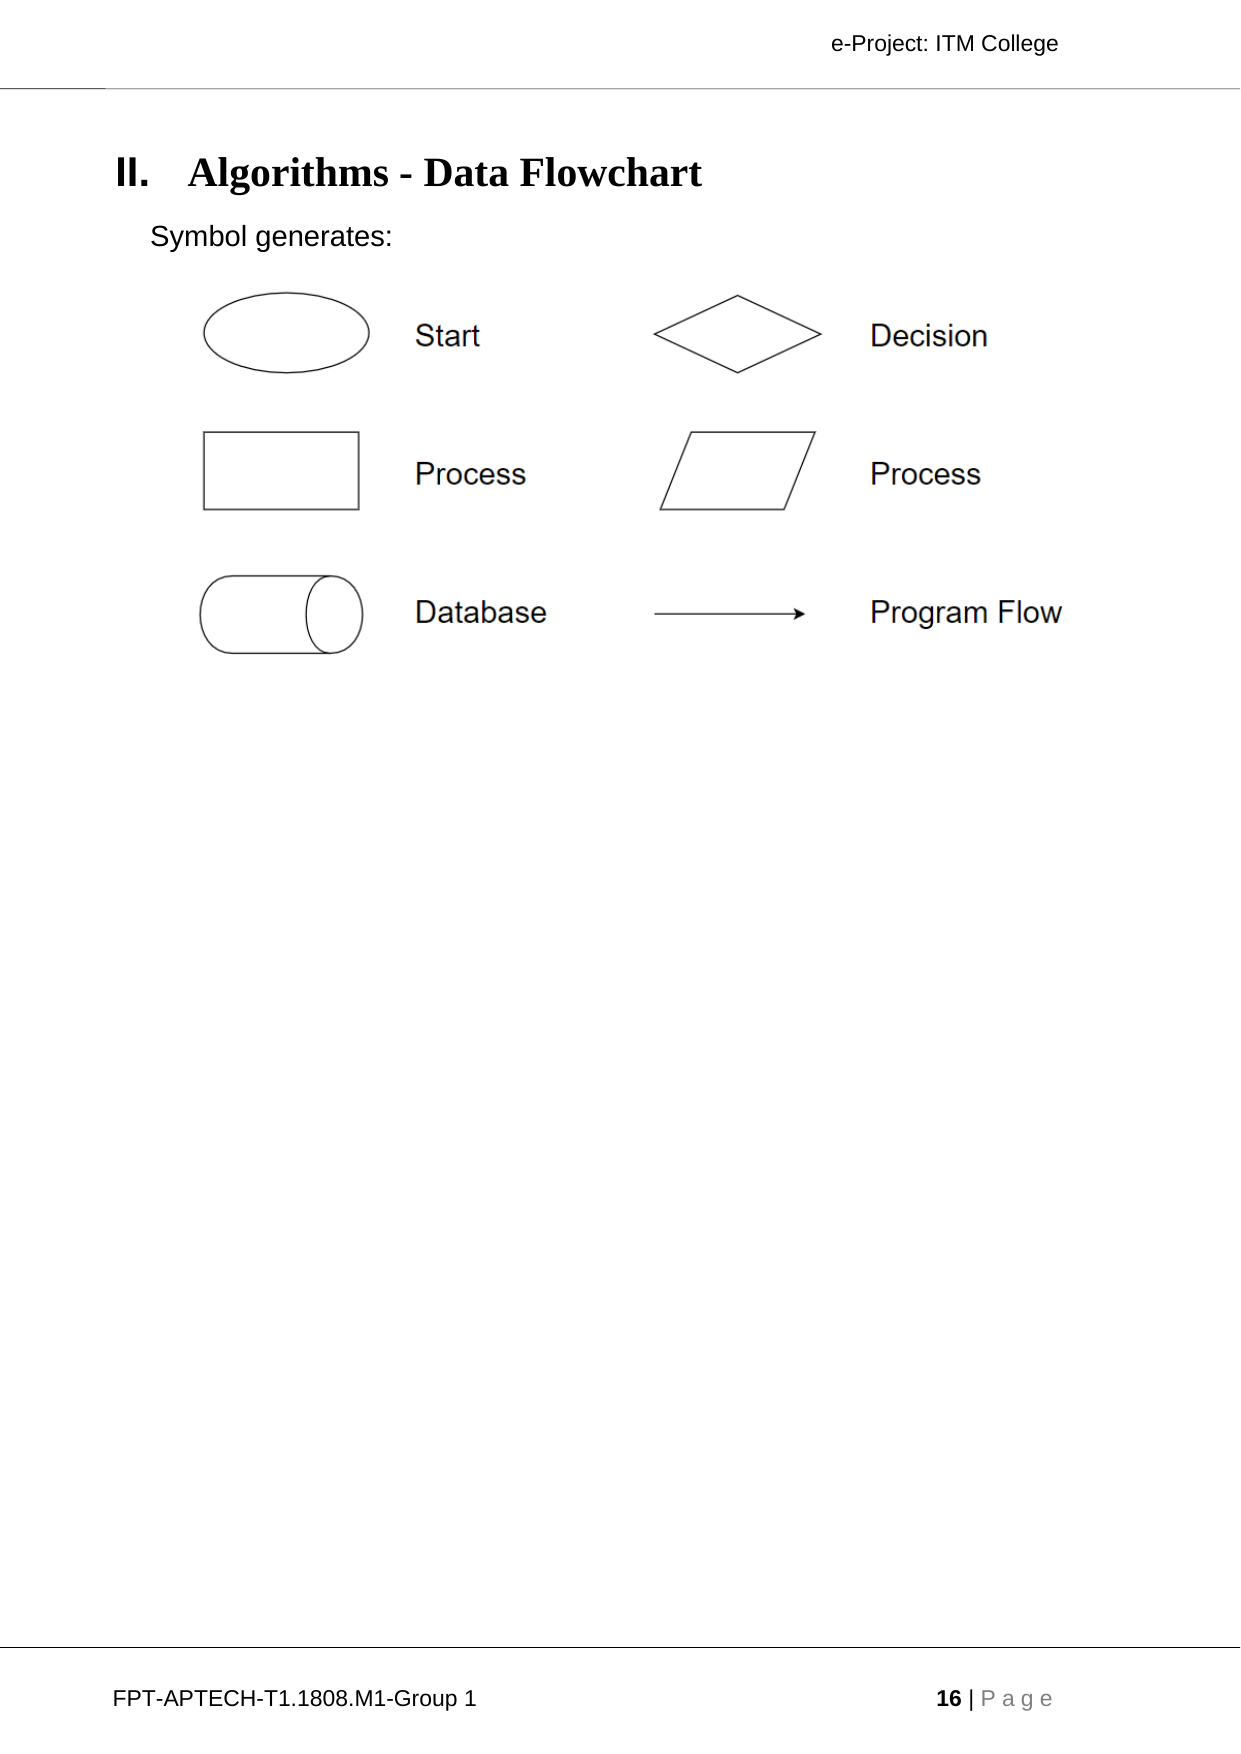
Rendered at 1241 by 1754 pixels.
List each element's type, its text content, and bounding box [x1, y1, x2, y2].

text Symbol generates: [112, 219, 1162, 252]
picture [112, 269, 1163, 692]
list Algorithms - Data Flowchart [150, 147, 1162, 195]
